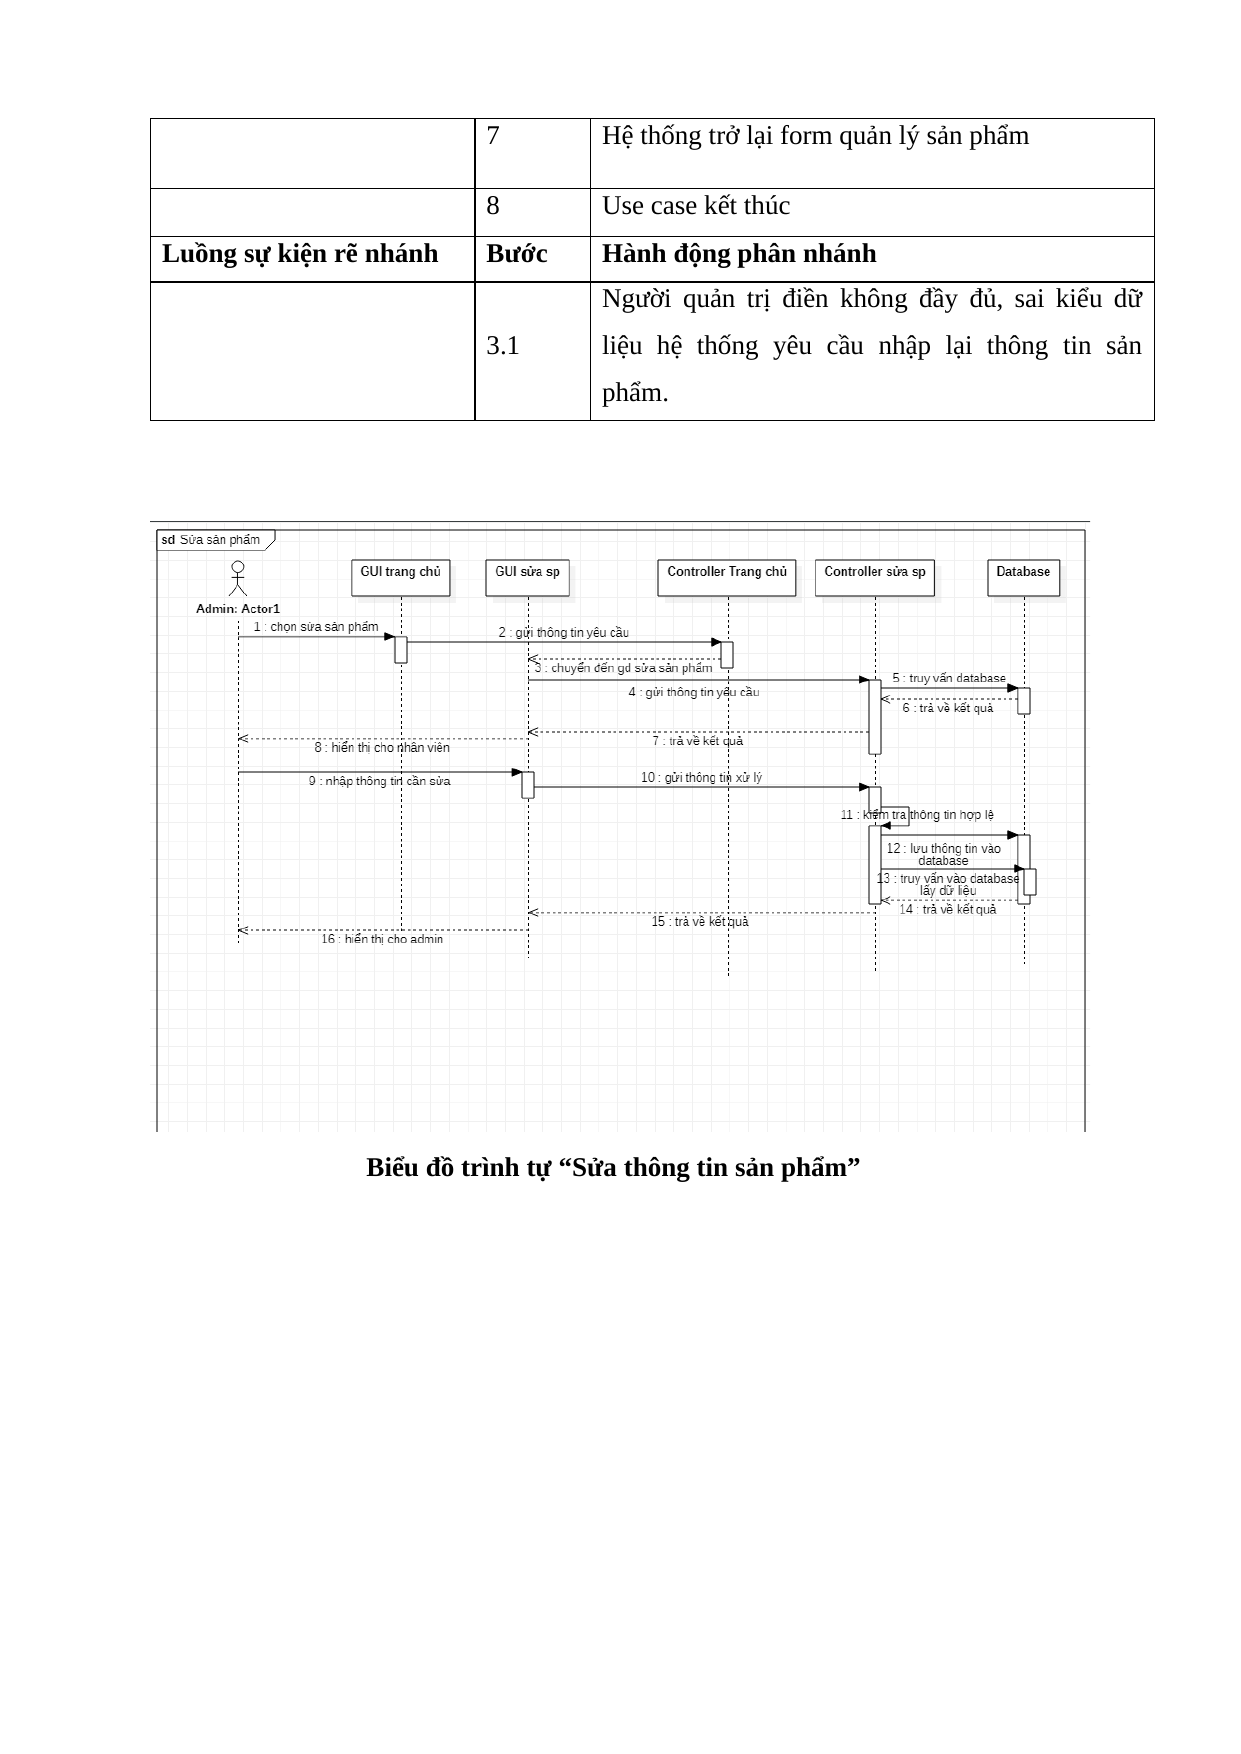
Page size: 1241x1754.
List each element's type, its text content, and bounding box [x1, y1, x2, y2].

table_cell [151, 119, 474, 188]
table_cell [151, 283, 474, 420]
table_cell 7 [476, 119, 590, 188]
table_cell Người quản trị điền không đầy đủ, sai kiểu dữ liệu hệ thống yêu cầu nhập lại thông tin sản phẩm. [591, 283, 1154, 420]
table_cell Luồng sự kiện rẽ nhánh [151, 237, 474, 281]
table_cell Hành động phân nhánh [591, 237, 1154, 281]
table_cell Hệ thống trở lại form quản lý sản phẩm [591, 119, 1154, 188]
table_cell Bước [476, 237, 590, 281]
table_cell Use case kết thúc [591, 189, 1154, 236]
table_cell 3.1 [476, 283, 590, 420]
text Biểu đồ trình tự “Sửa thông tin sản phẩm” [150, 1151, 1080, 1182]
table_cell [151, 189, 474, 236]
picture [150, 521, 1091, 1132]
table_cell 8 [476, 189, 590, 236]
